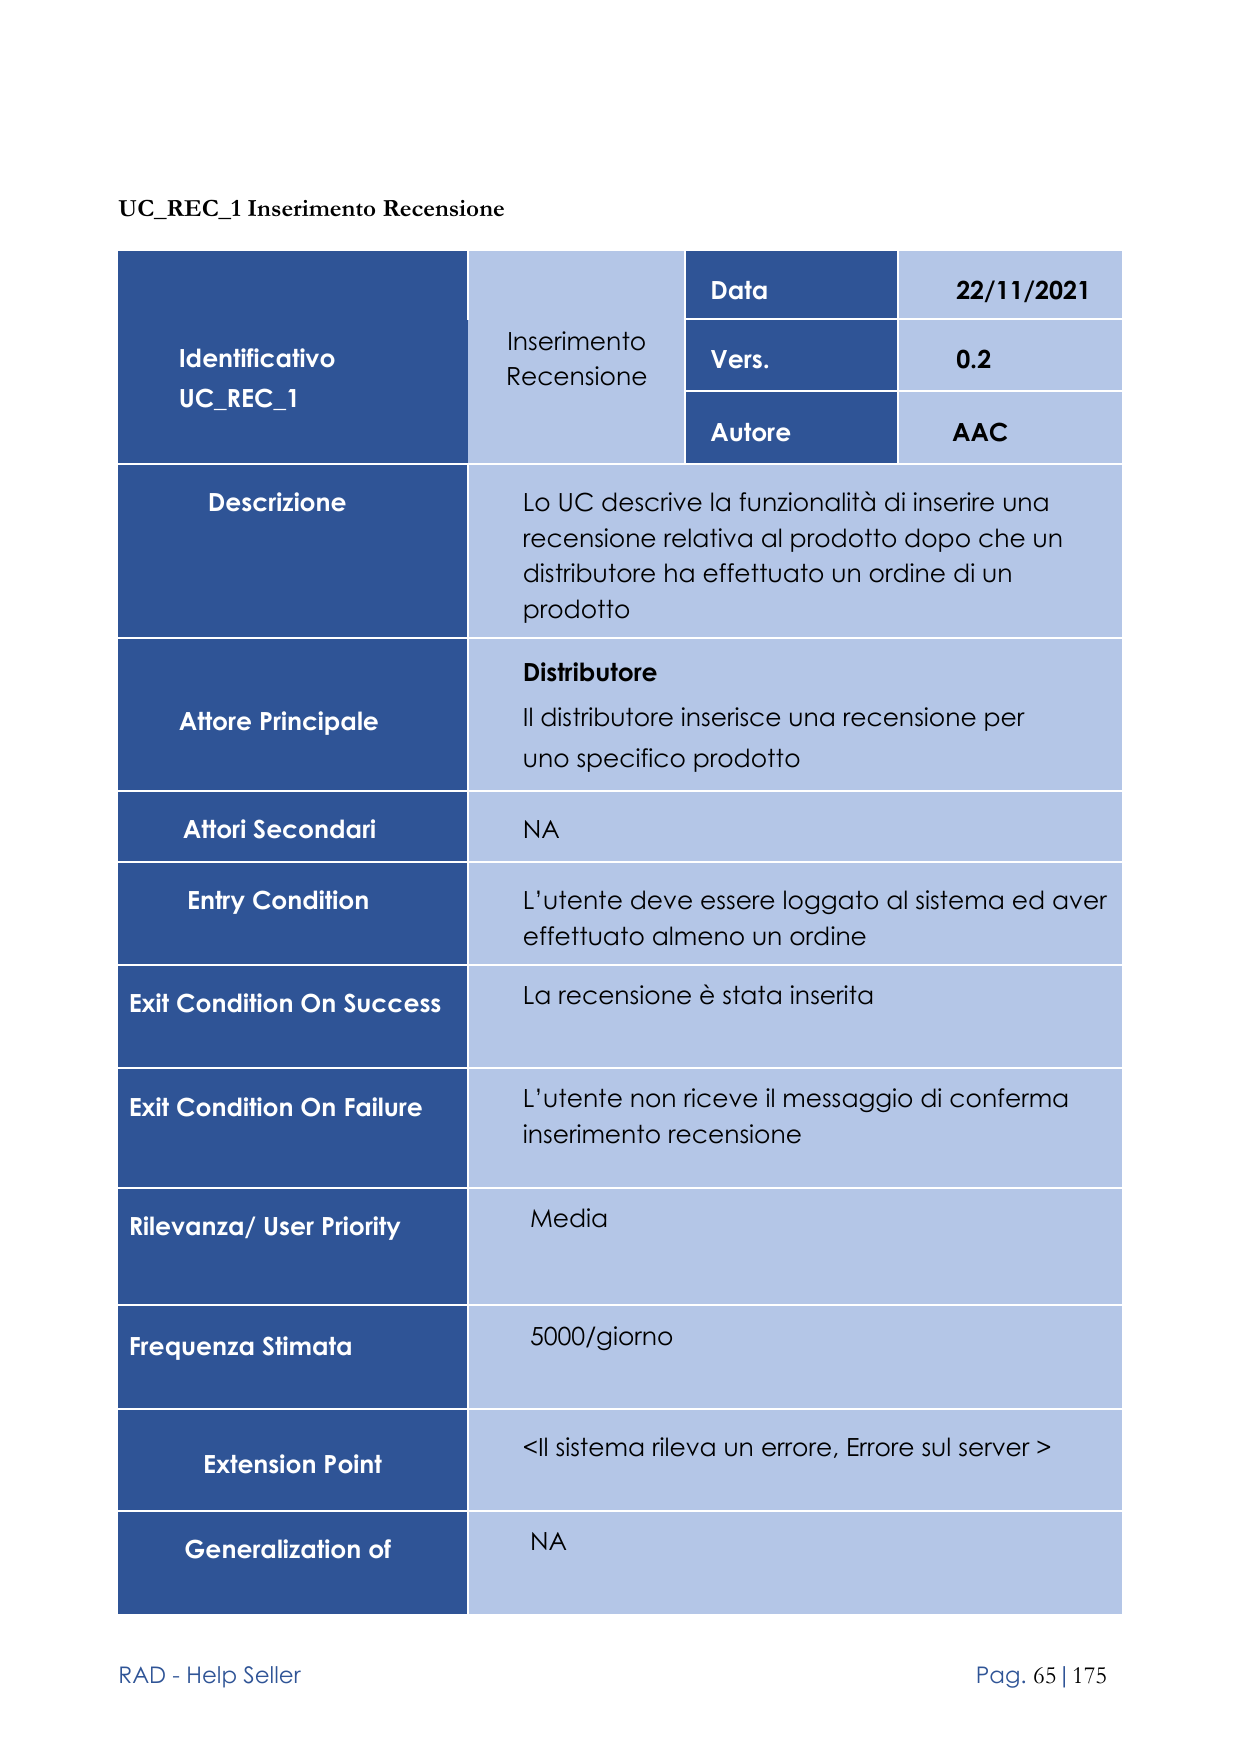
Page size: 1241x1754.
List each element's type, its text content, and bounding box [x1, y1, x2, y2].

table_cell Descrizione [118, 465, 467, 637]
table_cell Frequenza Stimata [118, 1306, 467, 1408]
table_header Identificativo UC_REC_1 [118, 251, 468, 463]
table_cell Rilevanza/ User Priority [118, 1189, 467, 1304]
table_cell Vers. [686, 320, 897, 390]
table_cell AAC [899, 392, 1122, 463]
table_cell Extension Point [118, 1410, 467, 1510]
table_cell 5000/giorno [469, 1306, 1122, 1408]
table_cell Generalization of [118, 1512, 467, 1614]
subtitle UC_REC_1 Inserimento Recensione [118, 194, 1122, 251]
table_cell Attori Secondari [118, 792, 467, 861]
table_cell Distributore Il distributore inserisce una recensione per uno specifico prodotto [469, 639, 1122, 790]
table_cell Lo UC descrive la funzionalità di inserire una recensione relativa al prodotto dopo che un distributore ha effettuato un ordine di un prodotto [469, 465, 1122, 637]
table_cell 0.2 [899, 320, 1122, 390]
table_cell NA [469, 1512, 1122, 1614]
table_cell Entry Condition [118, 863, 467, 964]
table_cell La recensione è stata inserita [469, 966, 1122, 1067]
table_cell Exit Condition On Success [118, 966, 467, 1067]
table_cell Media [469, 1189, 1122, 1304]
table_cell Autore [686, 392, 897, 463]
table_header Inserimento Recensione [468, 251, 684, 463]
table_cell NA [469, 792, 1122, 861]
table_cell Attore Principale [118, 639, 467, 790]
table_cell Exit Condition On Failure [118, 1069, 467, 1187]
table_header 22/11/2021 [899, 251, 1122, 318]
table_cell <Il sistema rileva un errore, Errore sul server > [469, 1410, 1122, 1510]
table_cell L’utente deve essere loggato al sistema ed aver effettuato almeno un ordine [469, 863, 1122, 964]
table_header Data [686, 251, 897, 318]
table_cell L’utente non riceve il messaggio di conferma inserimento recensione [469, 1069, 1122, 1187]
